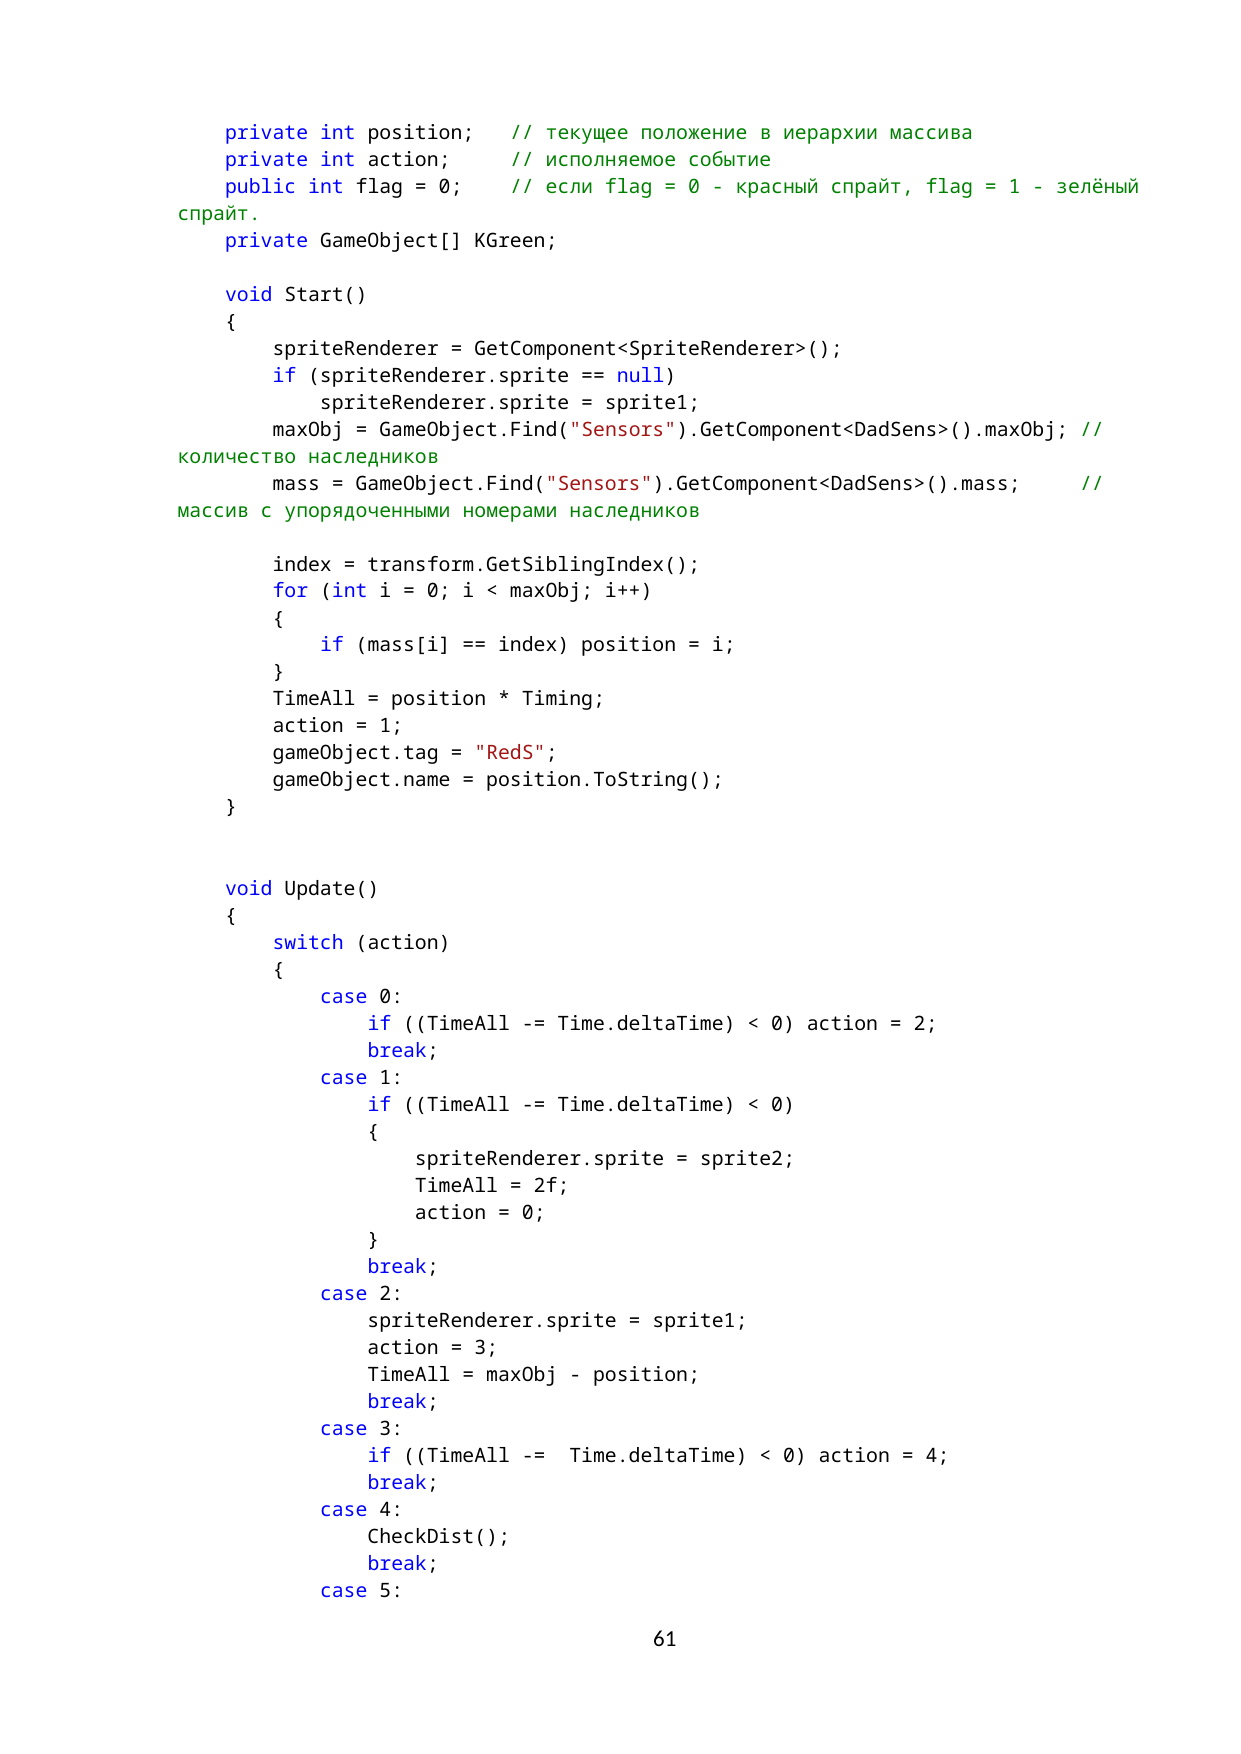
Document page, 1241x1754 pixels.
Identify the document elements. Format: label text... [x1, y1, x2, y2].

text void Start() [177, 280, 1152, 307]
text switch (action) [177, 928, 1152, 956]
text public int flag = 0; // если flag = 0 - красный спрайт, flag = 1 - зелёный спрайт. [177, 172, 1152, 226]
text for (int i = 0; i < maxObj; i++) [177, 577, 1152, 604]
text index = transform.GetSiblingIndex(); [177, 550, 1152, 577]
text TimeAll = maxObj - position; [177, 1360, 1152, 1387]
text { [177, 604, 1152, 631]
text if ((TimeAll -= Time.deltaTime) < 0) action = 2; [177, 1009, 1152, 1036]
text CheckDist(); [177, 1522, 1152, 1549]
text action = 0; [177, 1198, 1152, 1225]
text case 3: [177, 1414, 1152, 1441]
text case 5: [177, 1576, 1152, 1603]
text { [177, 307, 1152, 334]
text break; [177, 1036, 1152, 1063]
text void Update() [177, 874, 1152, 902]
text mass = GameObject.Find("Sensors").GetComponent<DadSens>().mass; // массив с упорядоченными номерами наследников [177, 469, 1152, 523]
text break; [177, 1549, 1152, 1576]
text action = 3; [177, 1333, 1152, 1360]
text TimeAll = position * Timing; [177, 685, 1152, 712]
text case 2: [177, 1279, 1152, 1306]
text if ((TimeAll -= Time.deltaTime) < 0) [177, 1090, 1152, 1117]
text TimeAll = 2f; [177, 1171, 1152, 1198]
text break; [177, 1252, 1152, 1279]
text case 4: [177, 1495, 1152, 1522]
text maxObj = GameObject.Find("Sensors").GetComponent<DadSens>().maxObj; // количество наследников [177, 415, 1152, 469]
text { [177, 1117, 1152, 1144]
text action = 1; [177, 712, 1152, 739]
text case 0: [177, 982, 1152, 1009]
text spriteRenderer.sprite = sprite2; [177, 1144, 1152, 1171]
text } [177, 1225, 1152, 1252]
text { [177, 956, 1152, 982]
text spriteRenderer = GetComponent<SpriteRenderer>(); [177, 334, 1152, 361]
text private int action; // исполняемое событие [177, 145, 1152, 172]
text spriteRenderer.sprite = sprite1; [177, 1306, 1152, 1333]
text if (mass[i] == index) position = i; [177, 631, 1152, 658]
text gameObject.name = position.ToString(); [177, 766, 1152, 793]
text if (spriteRenderer.sprite == null) [177, 361, 1152, 388]
text private GameObject[] KGreen; [177, 226, 1152, 253]
text } [177, 793, 1152, 819]
text break; [177, 1387, 1152, 1414]
text gameObject.tag = "RedS"; [177, 739, 1152, 766]
text break; [177, 1468, 1152, 1495]
text } [177, 658, 1152, 685]
text case 1: [177, 1063, 1152, 1090]
text if ((TimeAll -= Time.deltaTime) < 0) action = 4; [177, 1441, 1152, 1468]
text { [177, 902, 1152, 928]
text private int position; // текущее положение в иерархии массива [177, 118, 1152, 145]
text spriteRenderer.sprite = sprite1; [177, 388, 1152, 415]
